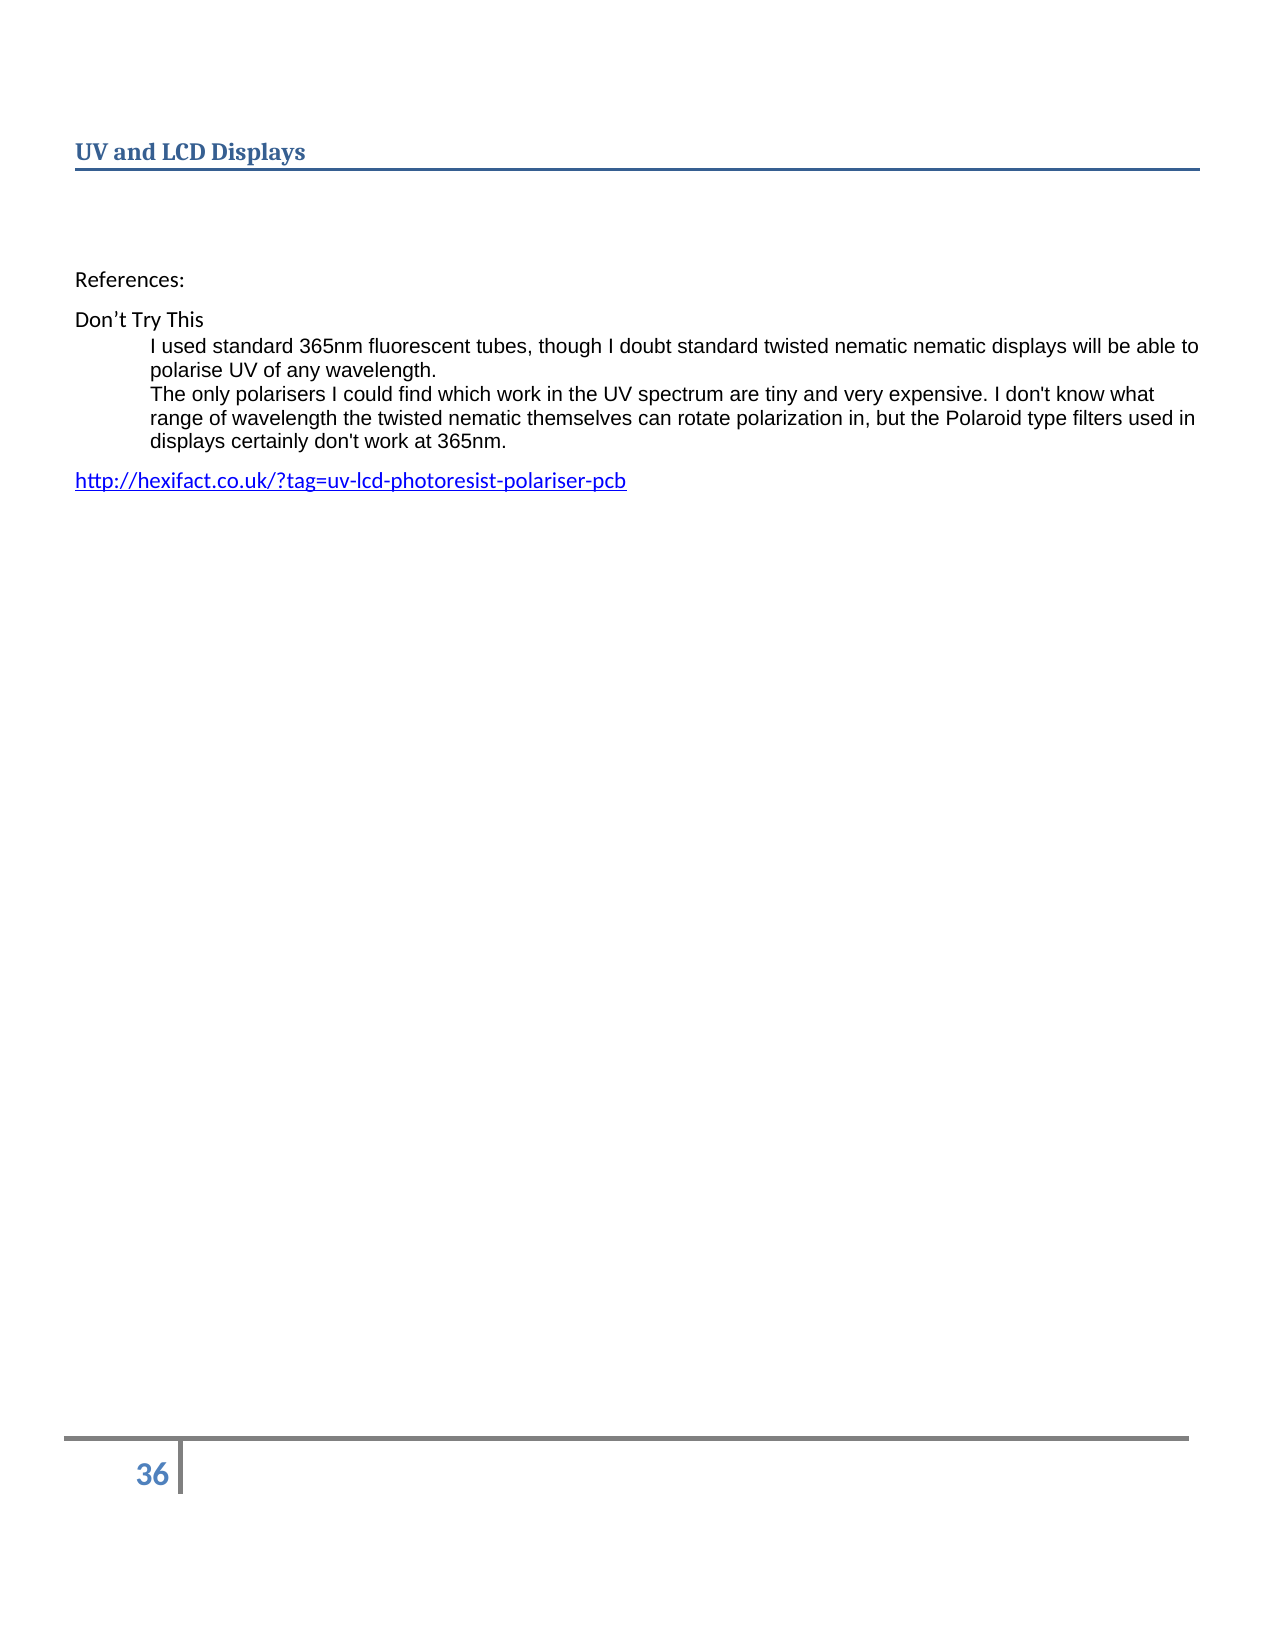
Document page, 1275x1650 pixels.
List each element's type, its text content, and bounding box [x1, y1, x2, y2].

text Don’t Try This [75, 306, 1200, 333]
text References: [75, 265, 1200, 293]
text http://hexifact.co.uk/?tag=uv-lcd-photoresist-polariser-pcb [75, 466, 1200, 494]
text The only polarisers I could find which work in the UV spectrum are tiny and very expensive. I don't know what range of wavelength the twisted nematic themselves can rotate polarization in, but the Polaroid type filters used in displays certainly don't work at 365nm. [150, 381, 1200, 453]
text I used standard 365nm fluorescent tubes, though I doubt standard twisted nematic nematic displays will be able to polarise UV of any wavelength. [150, 333, 1200, 381]
subtitle UV and LCD Displays [75, 137, 1200, 168]
